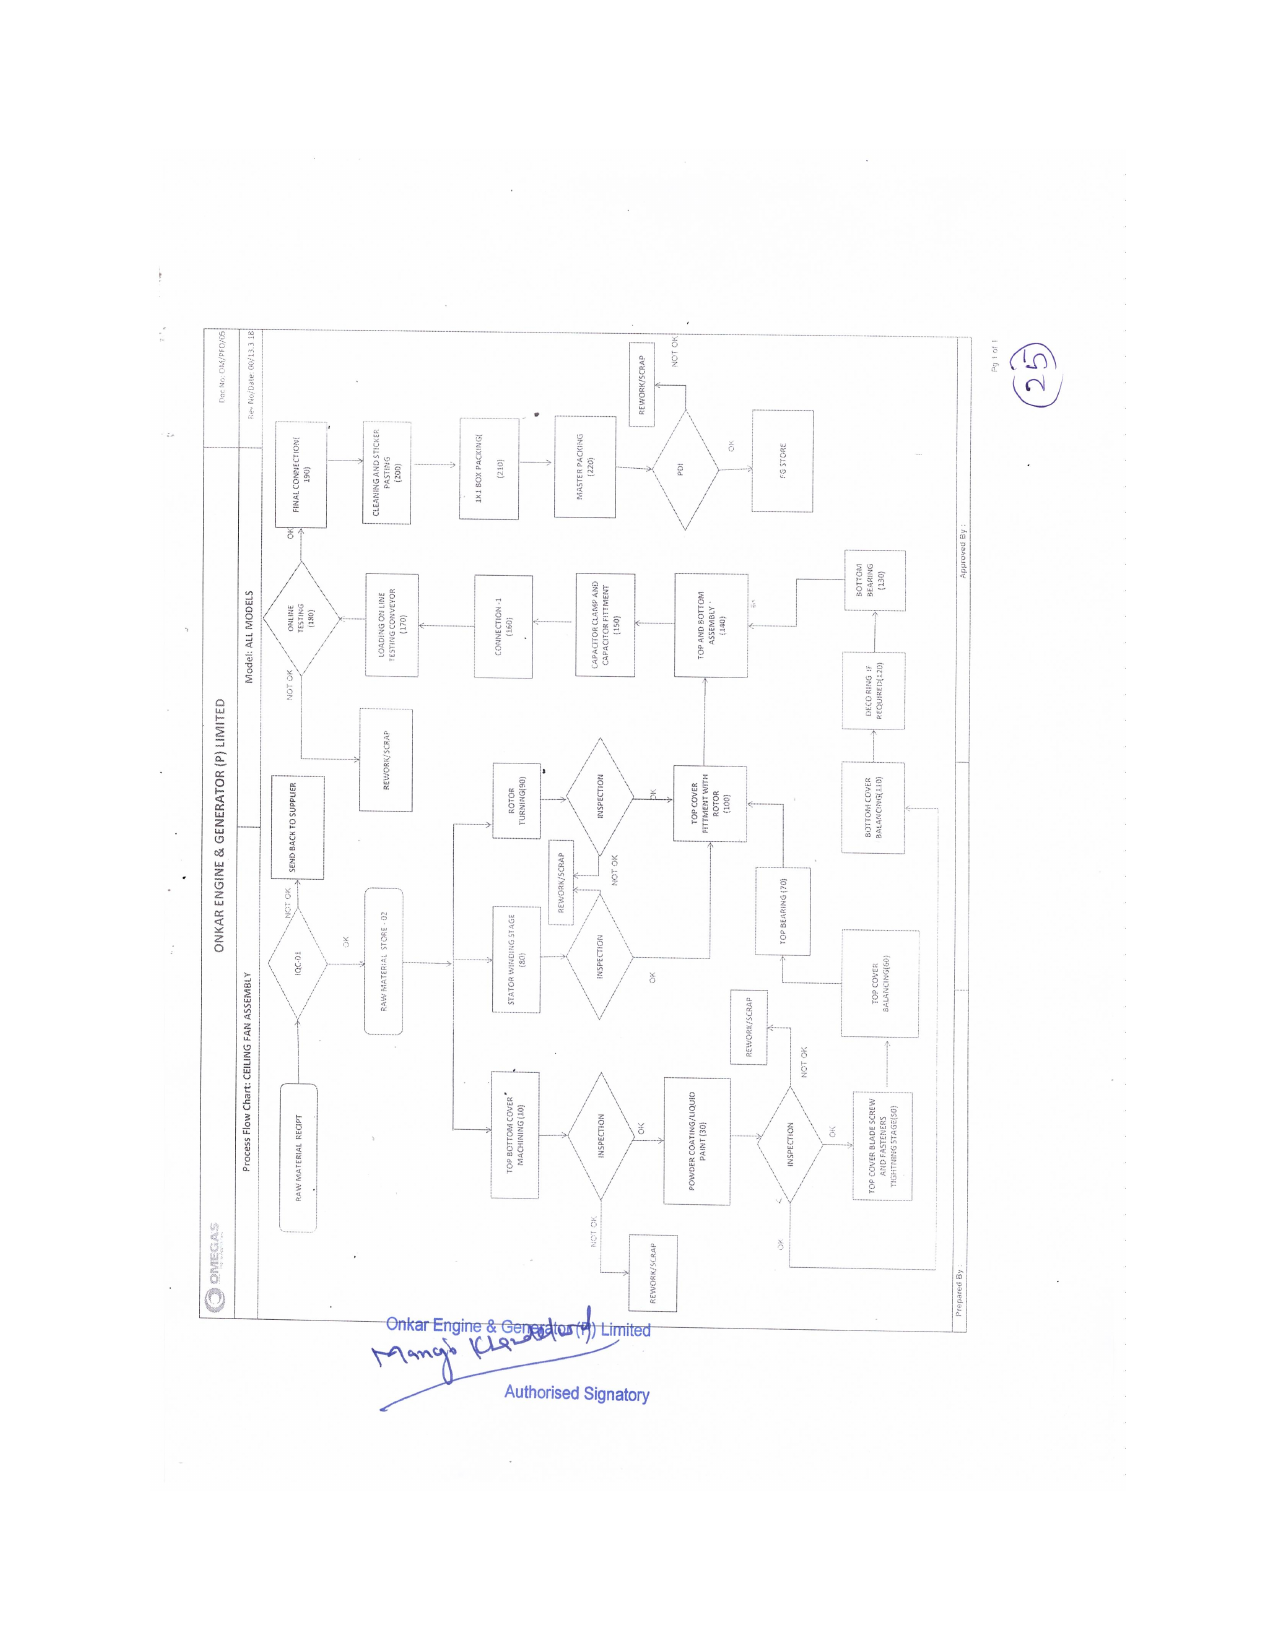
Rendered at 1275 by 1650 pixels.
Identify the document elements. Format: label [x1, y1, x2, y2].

picture [150, 149, 1126, 1491]
